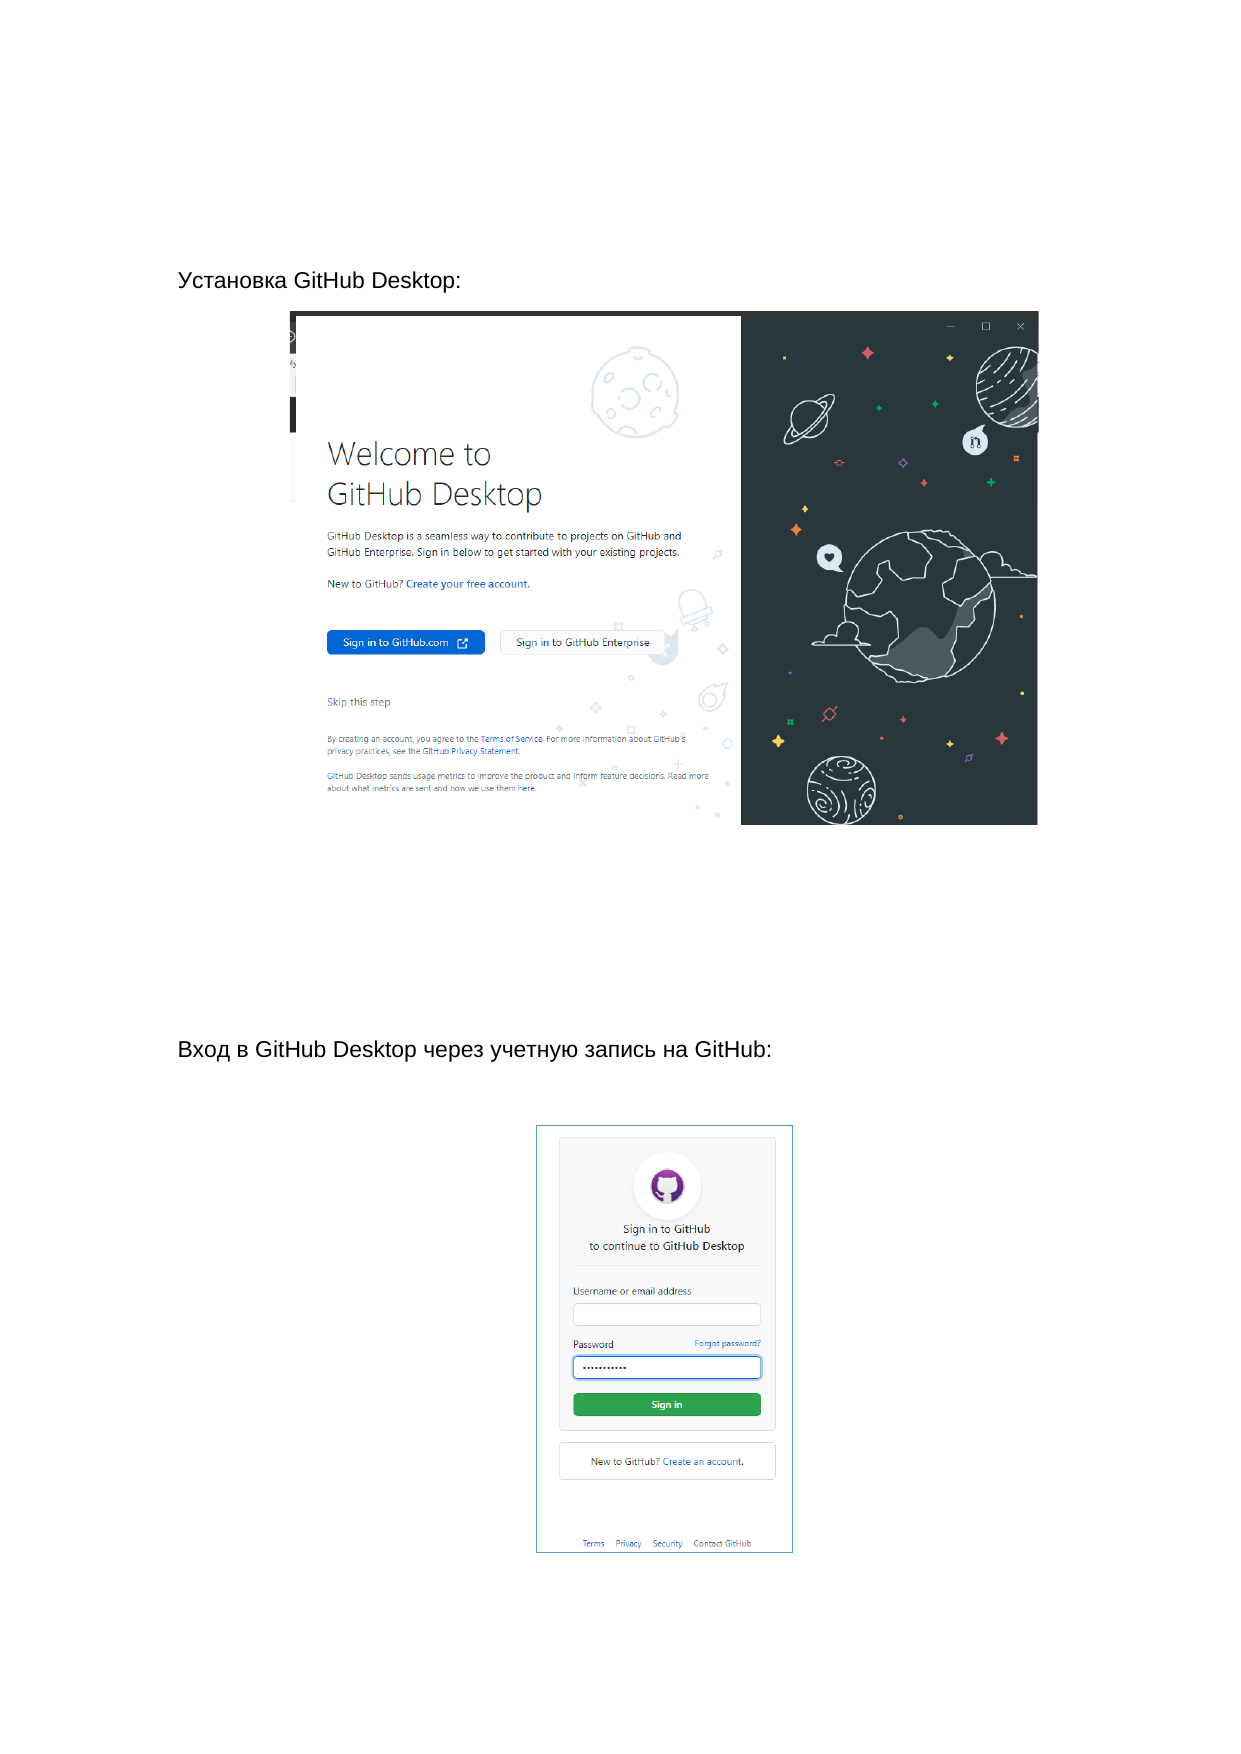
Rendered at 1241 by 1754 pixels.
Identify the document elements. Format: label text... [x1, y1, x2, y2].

picture [289, 311, 1039, 832]
text Установка GitHub Desktop: [177, 267, 1152, 293]
text Вход в GitHub Desktop через учетную запись на GitHub: [177, 1036, 1152, 1062]
picture [537, 1126, 792, 1552]
